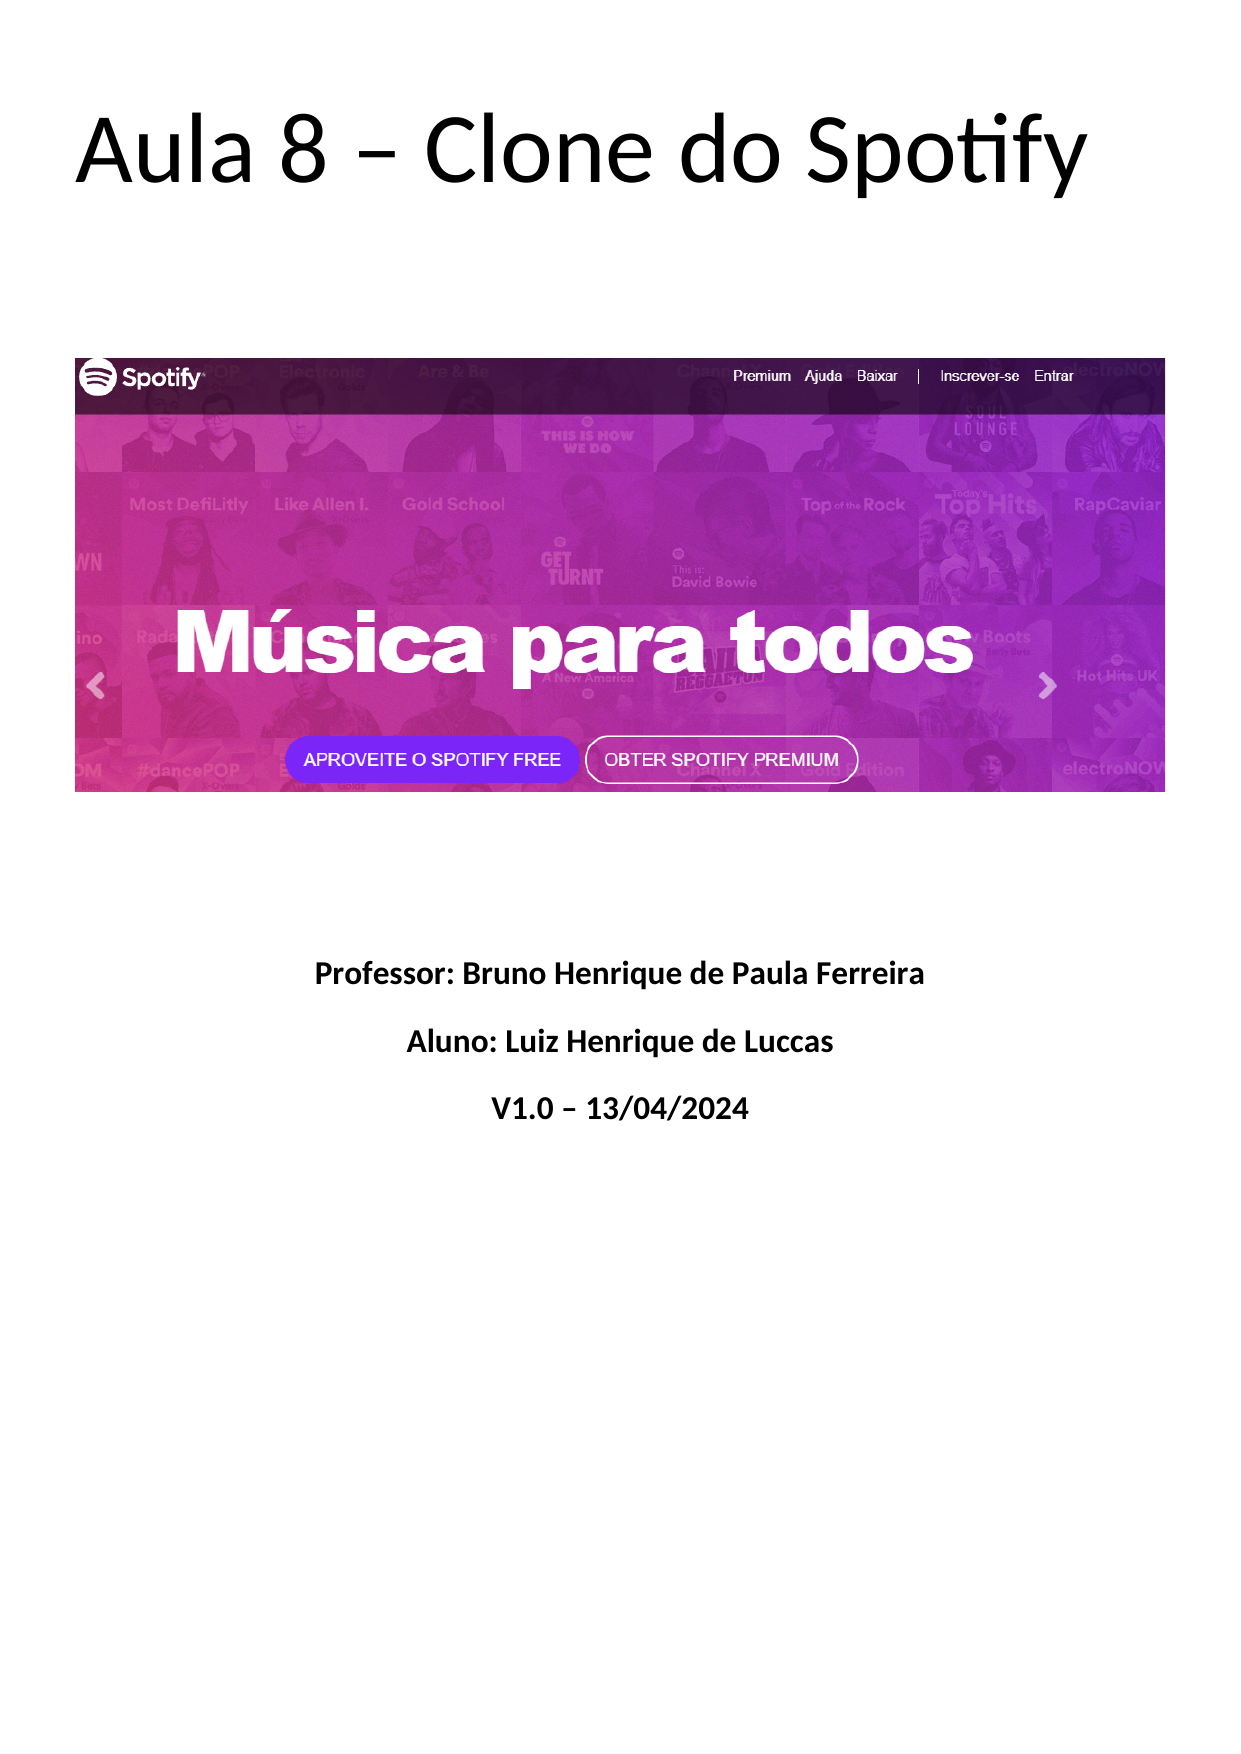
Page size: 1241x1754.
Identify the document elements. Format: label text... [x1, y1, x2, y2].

picture [75, 358, 1166, 792]
text Aluno: Luiz Henrique de Luccas [75, 1019, 1165, 1060]
text V1.0 – 13/04/2024 [75, 1087, 1165, 1128]
text Professor: Bruno Henrique de Paula Ferreira [75, 952, 1165, 993]
text Aula 8 – Clone do Spotify [75, 85, 1165, 207]
